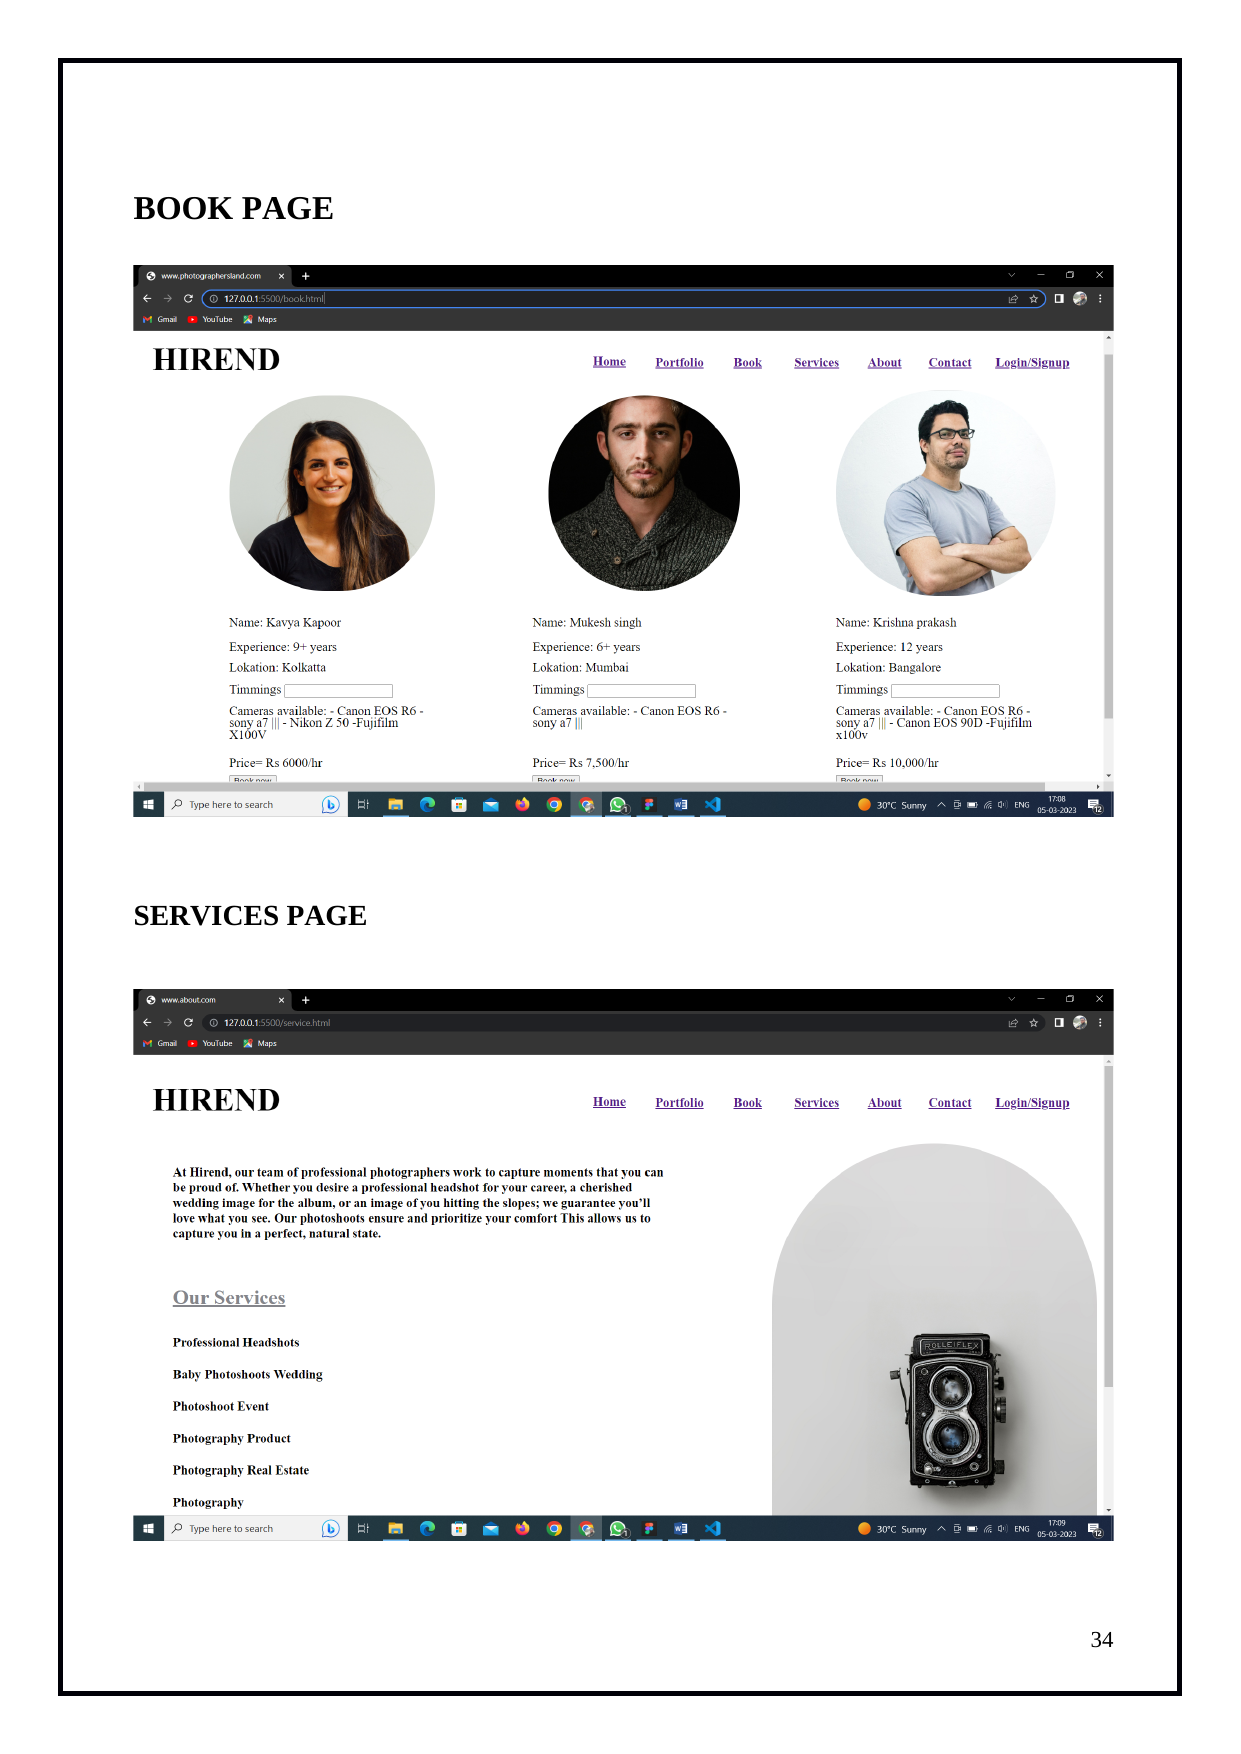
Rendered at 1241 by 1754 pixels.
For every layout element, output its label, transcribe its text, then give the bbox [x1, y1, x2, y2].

text SERVICES PAGE [133, 898, 1113, 932]
picture [133, 265, 1114, 817]
picture [133, 989, 1114, 1541]
text BOOK PAGE [133, 189, 1113, 227]
